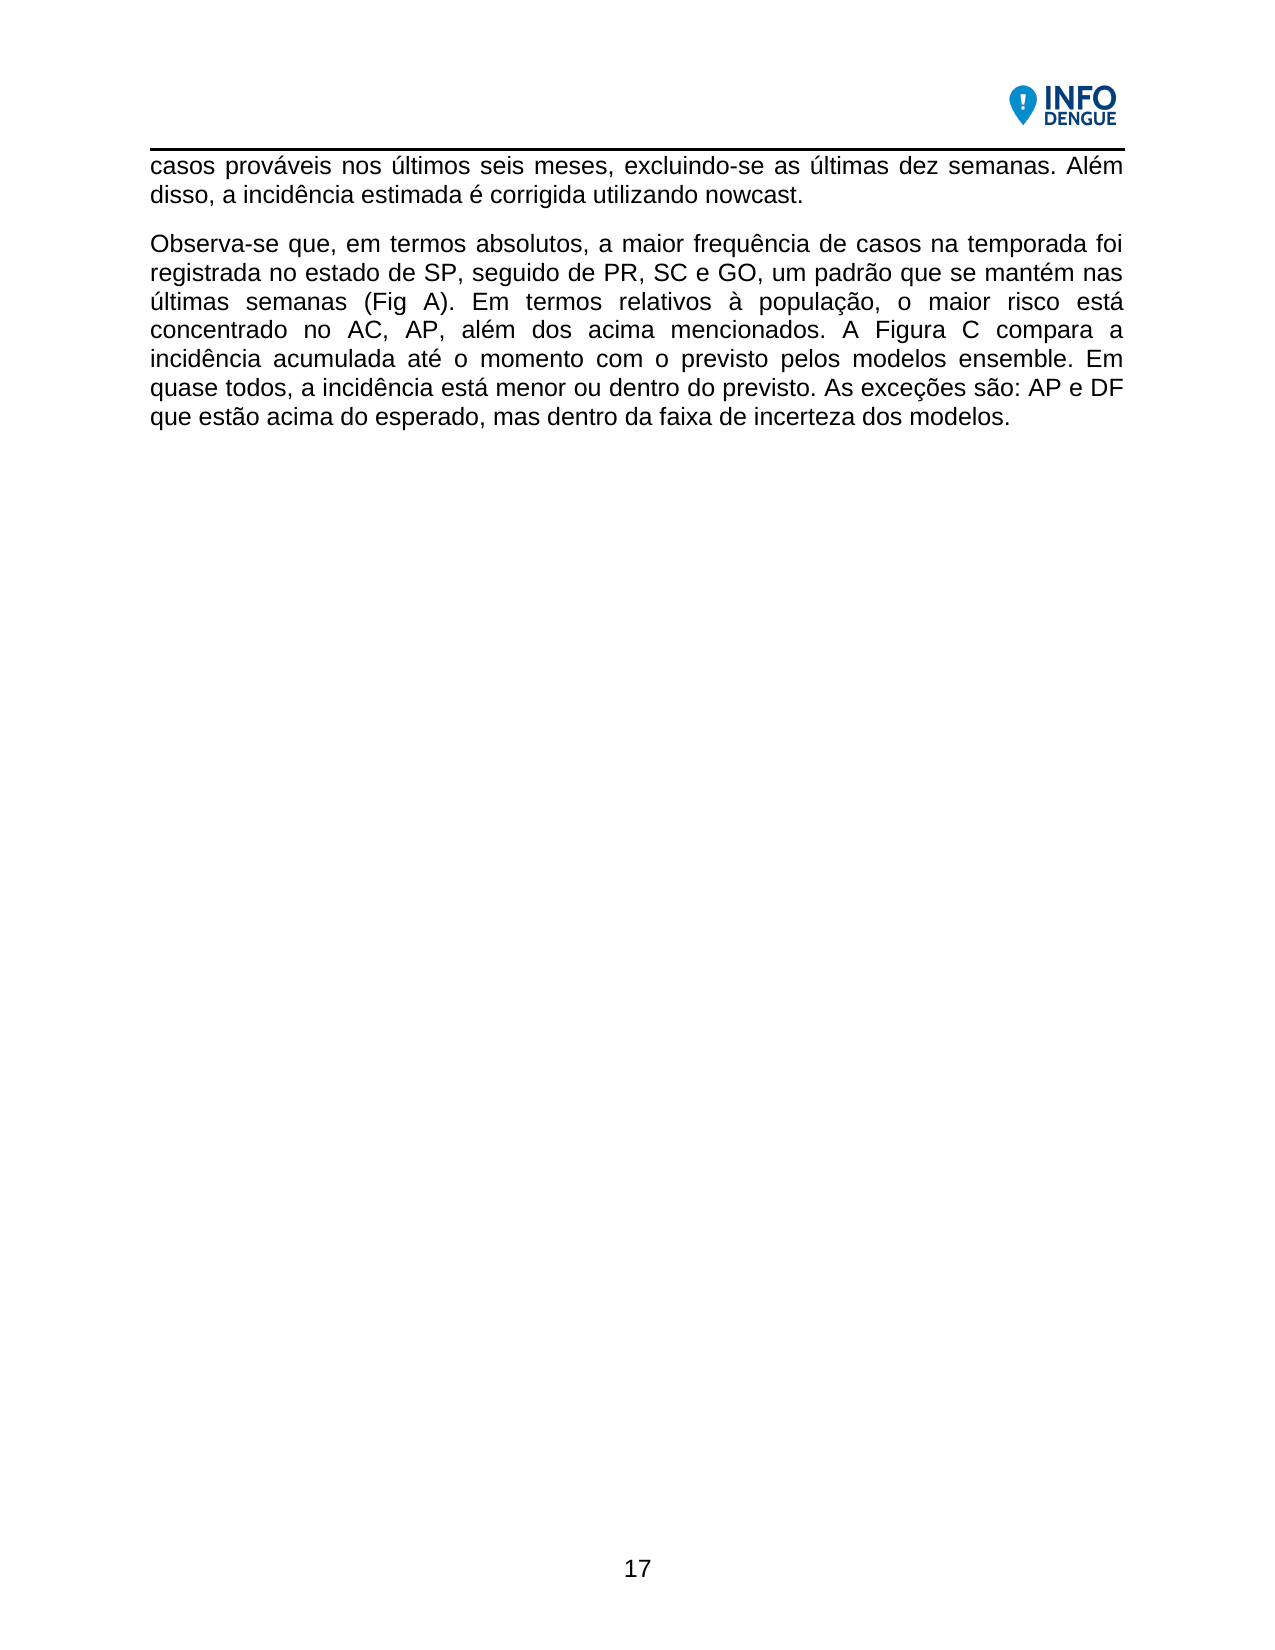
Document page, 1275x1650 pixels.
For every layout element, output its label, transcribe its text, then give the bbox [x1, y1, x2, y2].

picture [1000, 75, 1125, 136]
text Observa-se que, em termos absolutos, a maior frequência de casos na temporada foi registrada no estado de SP, seguido de PR, SC e GO, um padrão que se mantém nas últimas semanas (Fig A). Em termos relativos à população, o maior risco está concentrado no AC, AP, além dos acima mencionados. A Figura C compara a incidência acumulada até o momento com o previsto pelos modelos ensemble. Em quase todos, a incidência está menor ou dentro do previsto. As exceções são: AP e DF que estão acima do esperado, mas dentro da faixa de incerteza dos modelos. [150, 229, 1125, 430]
